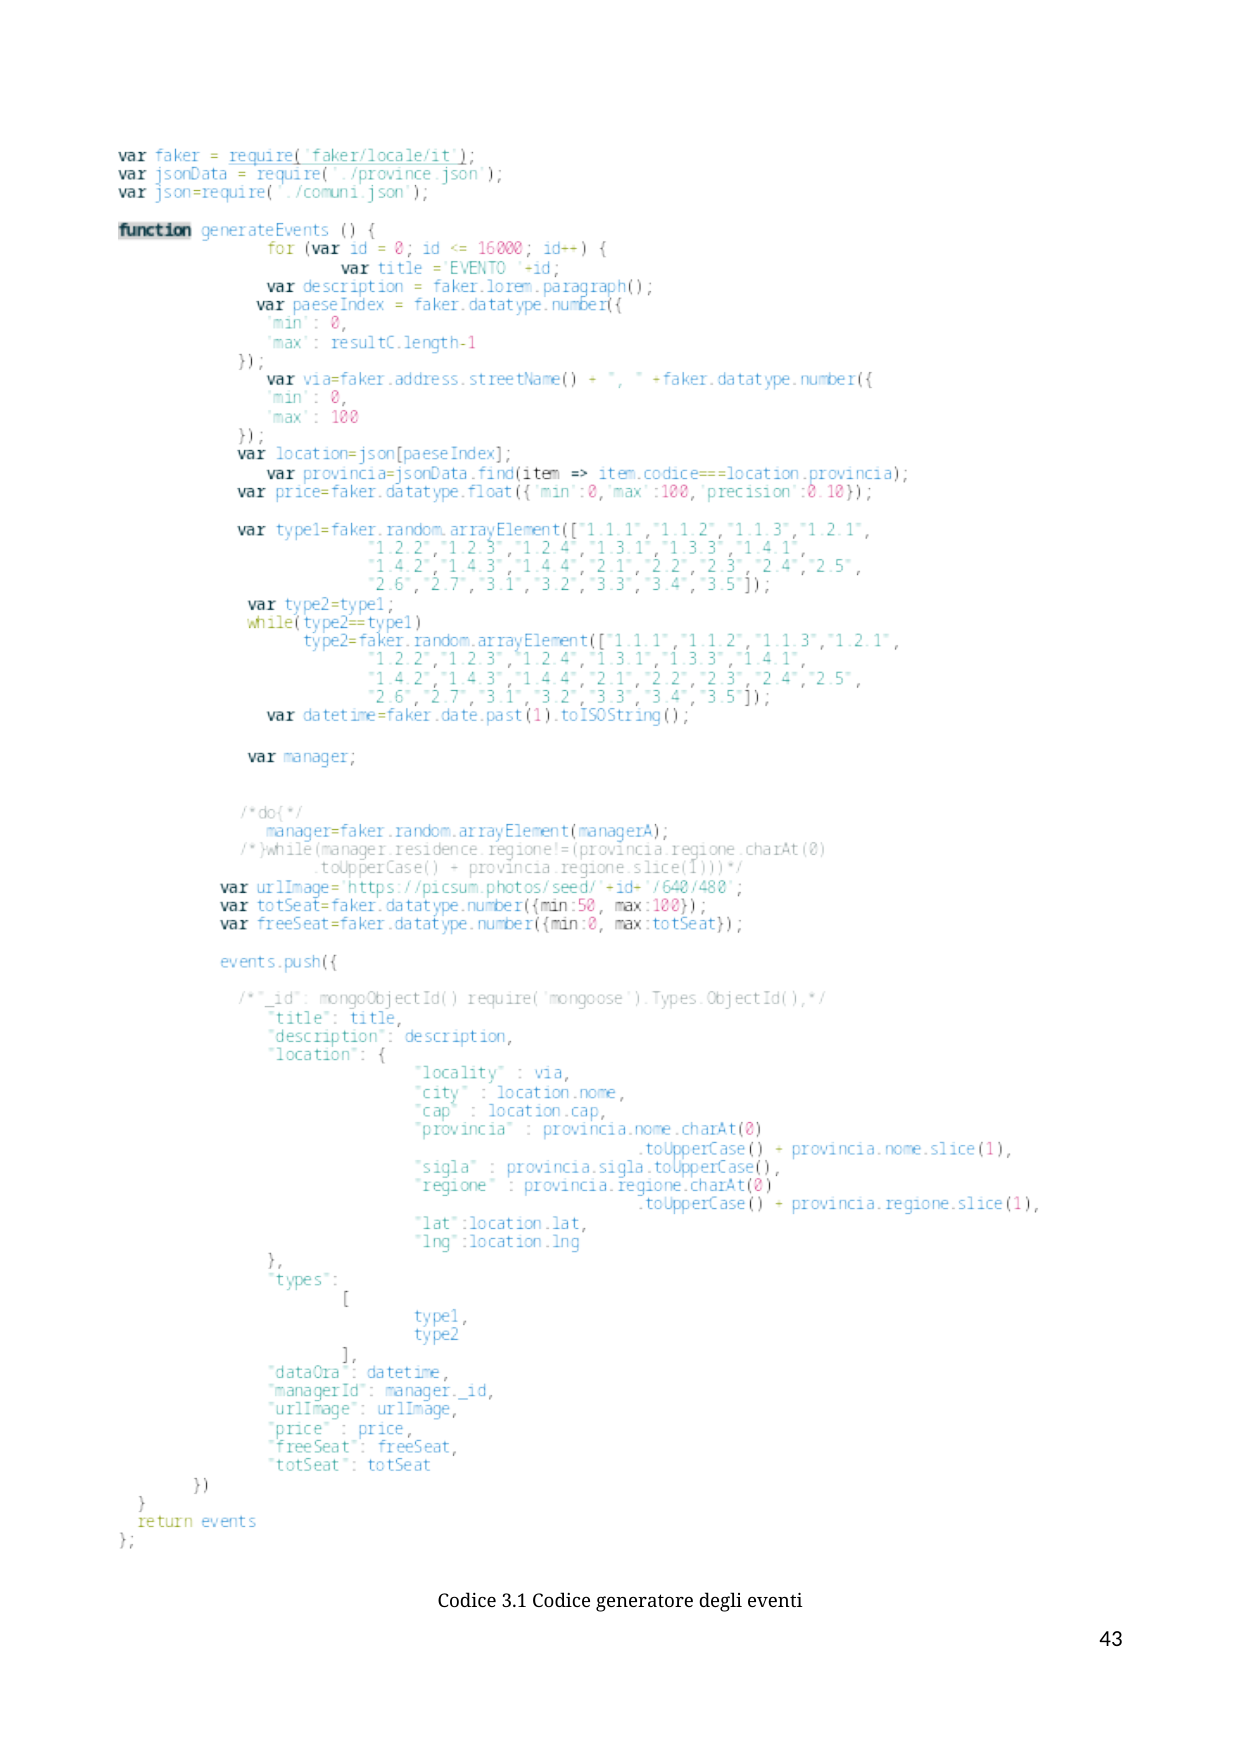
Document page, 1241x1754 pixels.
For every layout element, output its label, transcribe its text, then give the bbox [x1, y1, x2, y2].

text Codice 3.1 Codice generatore degli eventi [118, 1587, 1122, 1613]
